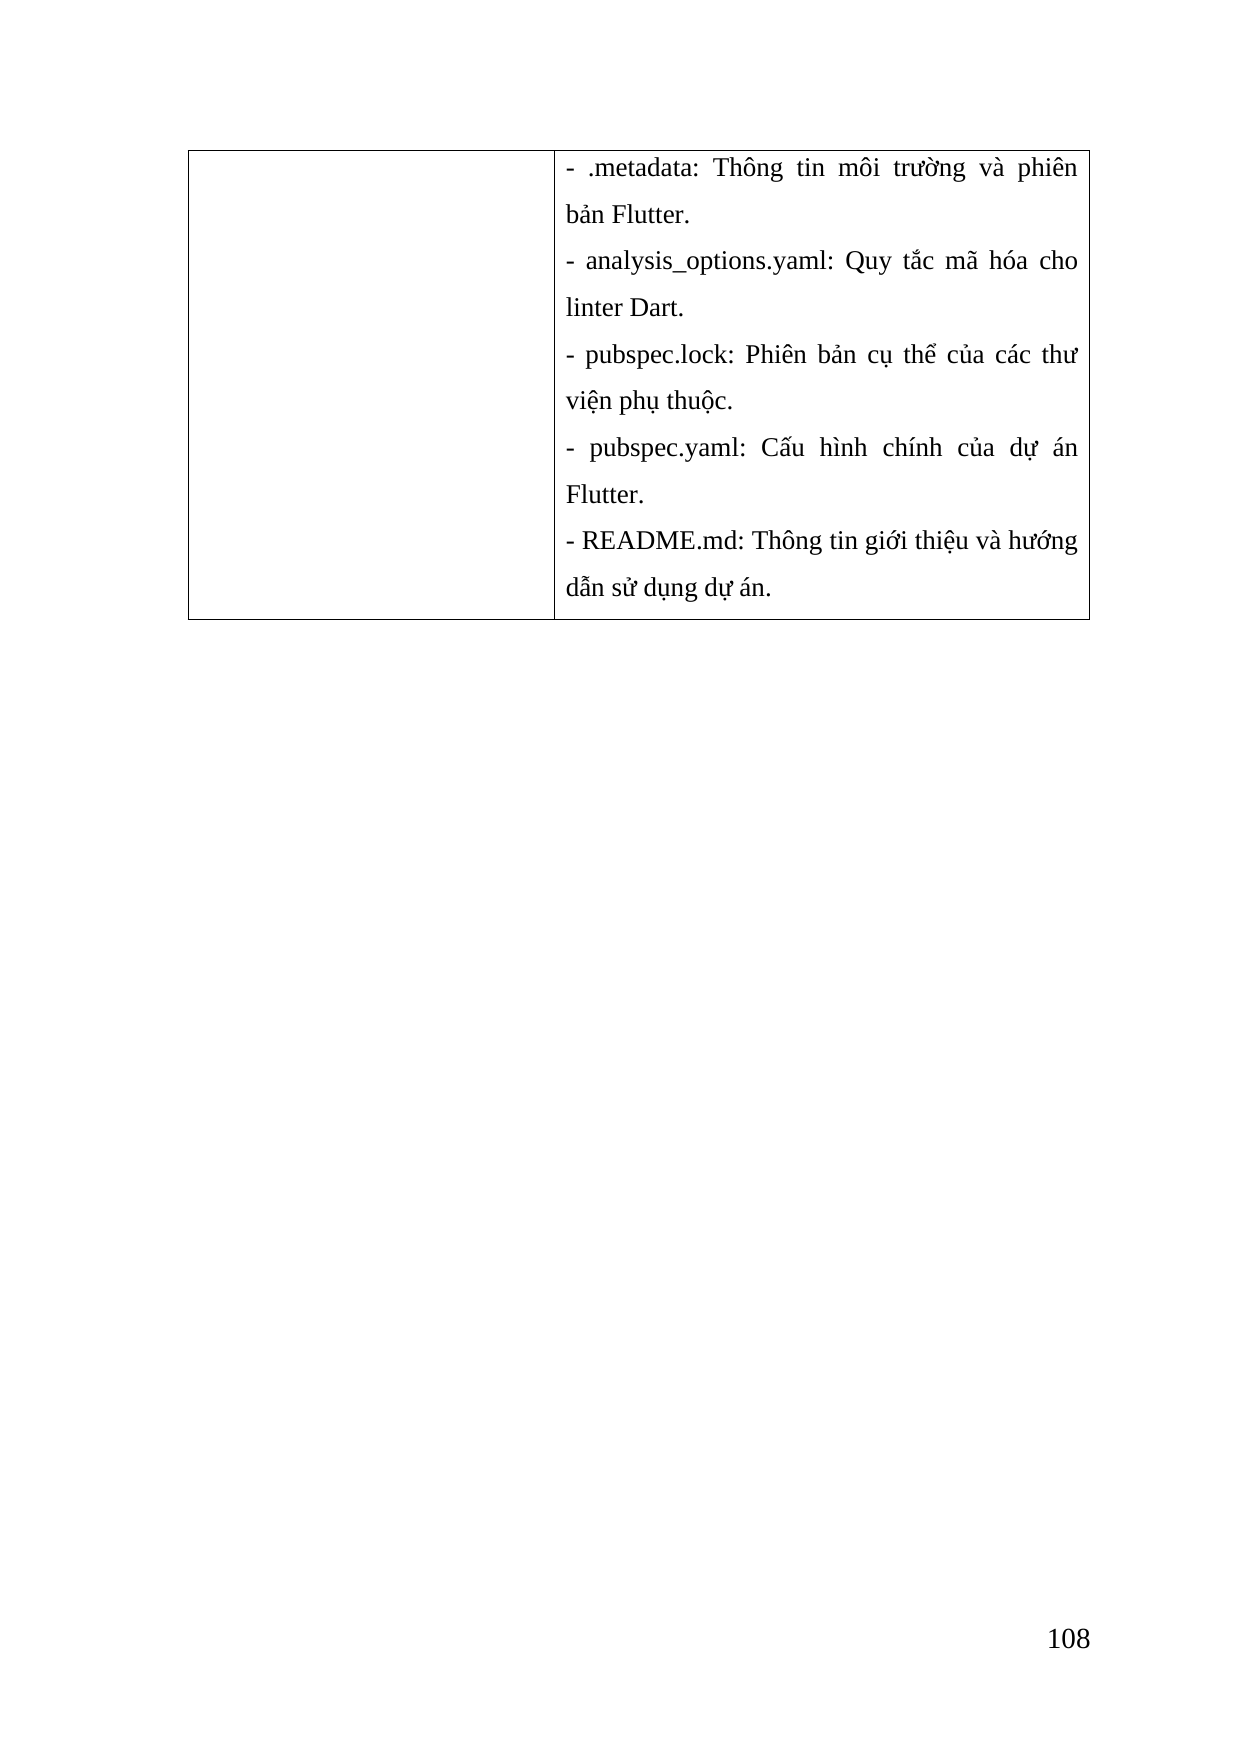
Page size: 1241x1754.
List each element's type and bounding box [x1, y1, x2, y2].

table_header [189, 151, 554, 619]
table_header [555, 151, 1089, 619]
